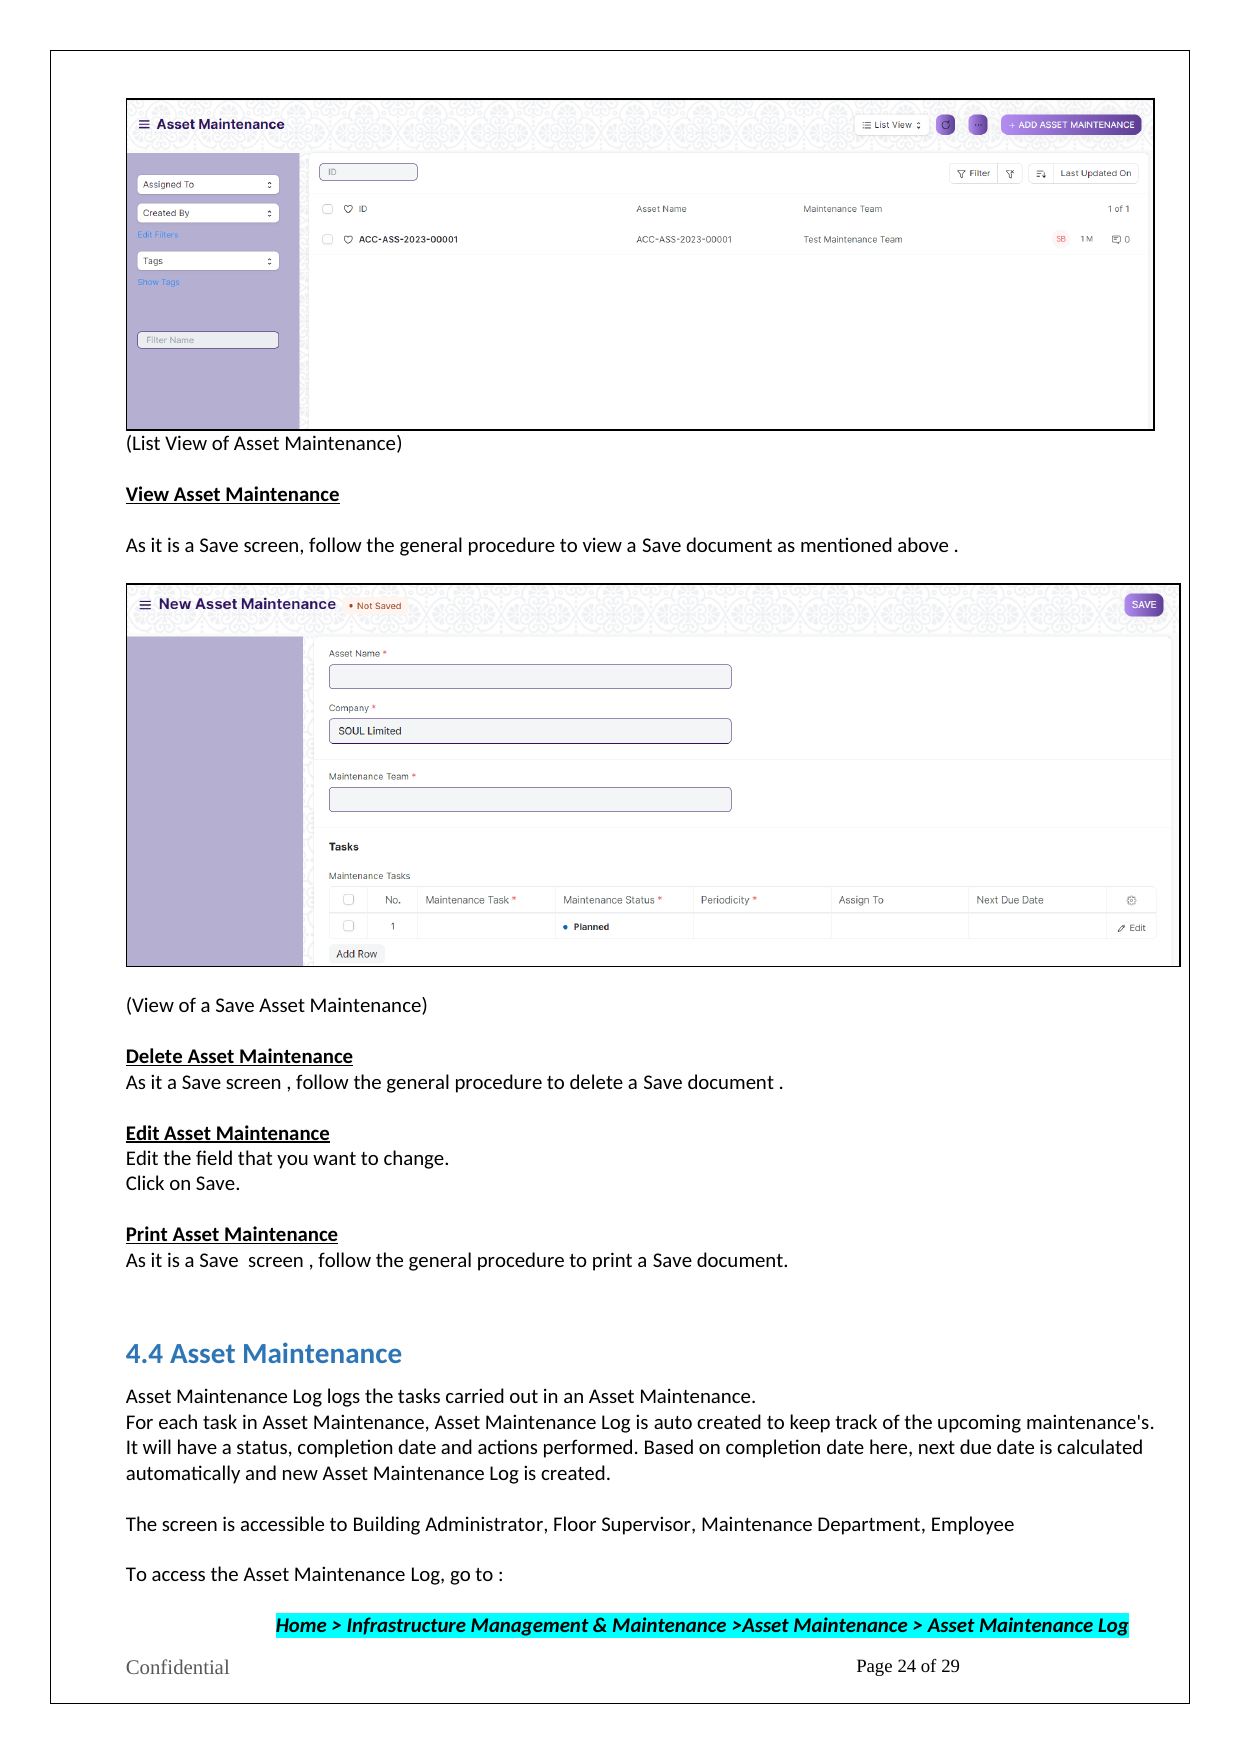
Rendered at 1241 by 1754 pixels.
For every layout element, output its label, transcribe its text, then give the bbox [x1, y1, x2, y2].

text Asset Maintenance Log logs the tasks carried out in an Asset Maintenance. [126, 1384, 1156, 1409]
text Print Asset Maintenance [126, 1221, 1156, 1247]
text Delete Asset Maintenance [126, 1043, 1156, 1069]
subtitle Asset Maintenance [126, 1336, 1156, 1371]
text Edit Asset Maintenance [126, 1120, 1156, 1145]
text For each task in Asset Maintenance, Asset Maintenance Log is auto created to keep track of the upcoming maintenance's. It will have a status, completion date and actions performed. Based on completion date here, next due date is calculated automatically and new Asset Maintenance Log is created. [126, 1409, 1156, 1485]
text The screen is accessible to Building Administrator, Floor Supervisor, Maintenance Department, Employee [126, 1511, 1156, 1536]
text To access the Asset Maintenance Log, go to : [126, 1562, 1156, 1587]
text As it is a Save screen, follow the general procedure to view a Save document as mentioned above . [126, 532, 1156, 558]
text View Asset Maintenance [126, 481, 1156, 507]
text (List View of Asset Maintenance) [126, 431, 1156, 456]
text As it is a Save screen , follow the general procedure to print a Save document. [126, 1247, 1156, 1272]
picture [127, 585, 1179, 966]
text (View of a Save Asset Maintenance) [126, 993, 1156, 1018]
text Click on Save. [126, 1171, 1156, 1196]
text Edit the field that you want to change. [126, 1145, 1156, 1171]
text As it a Save screen , follow the general procedure to delete a Save document . [126, 1069, 1156, 1094]
picture [127, 100, 1153, 429]
text Home > Infrastructure Management & Maintenance >Asset Maintenance > Asset Maintenance Log [201, 1612, 1156, 1638]
